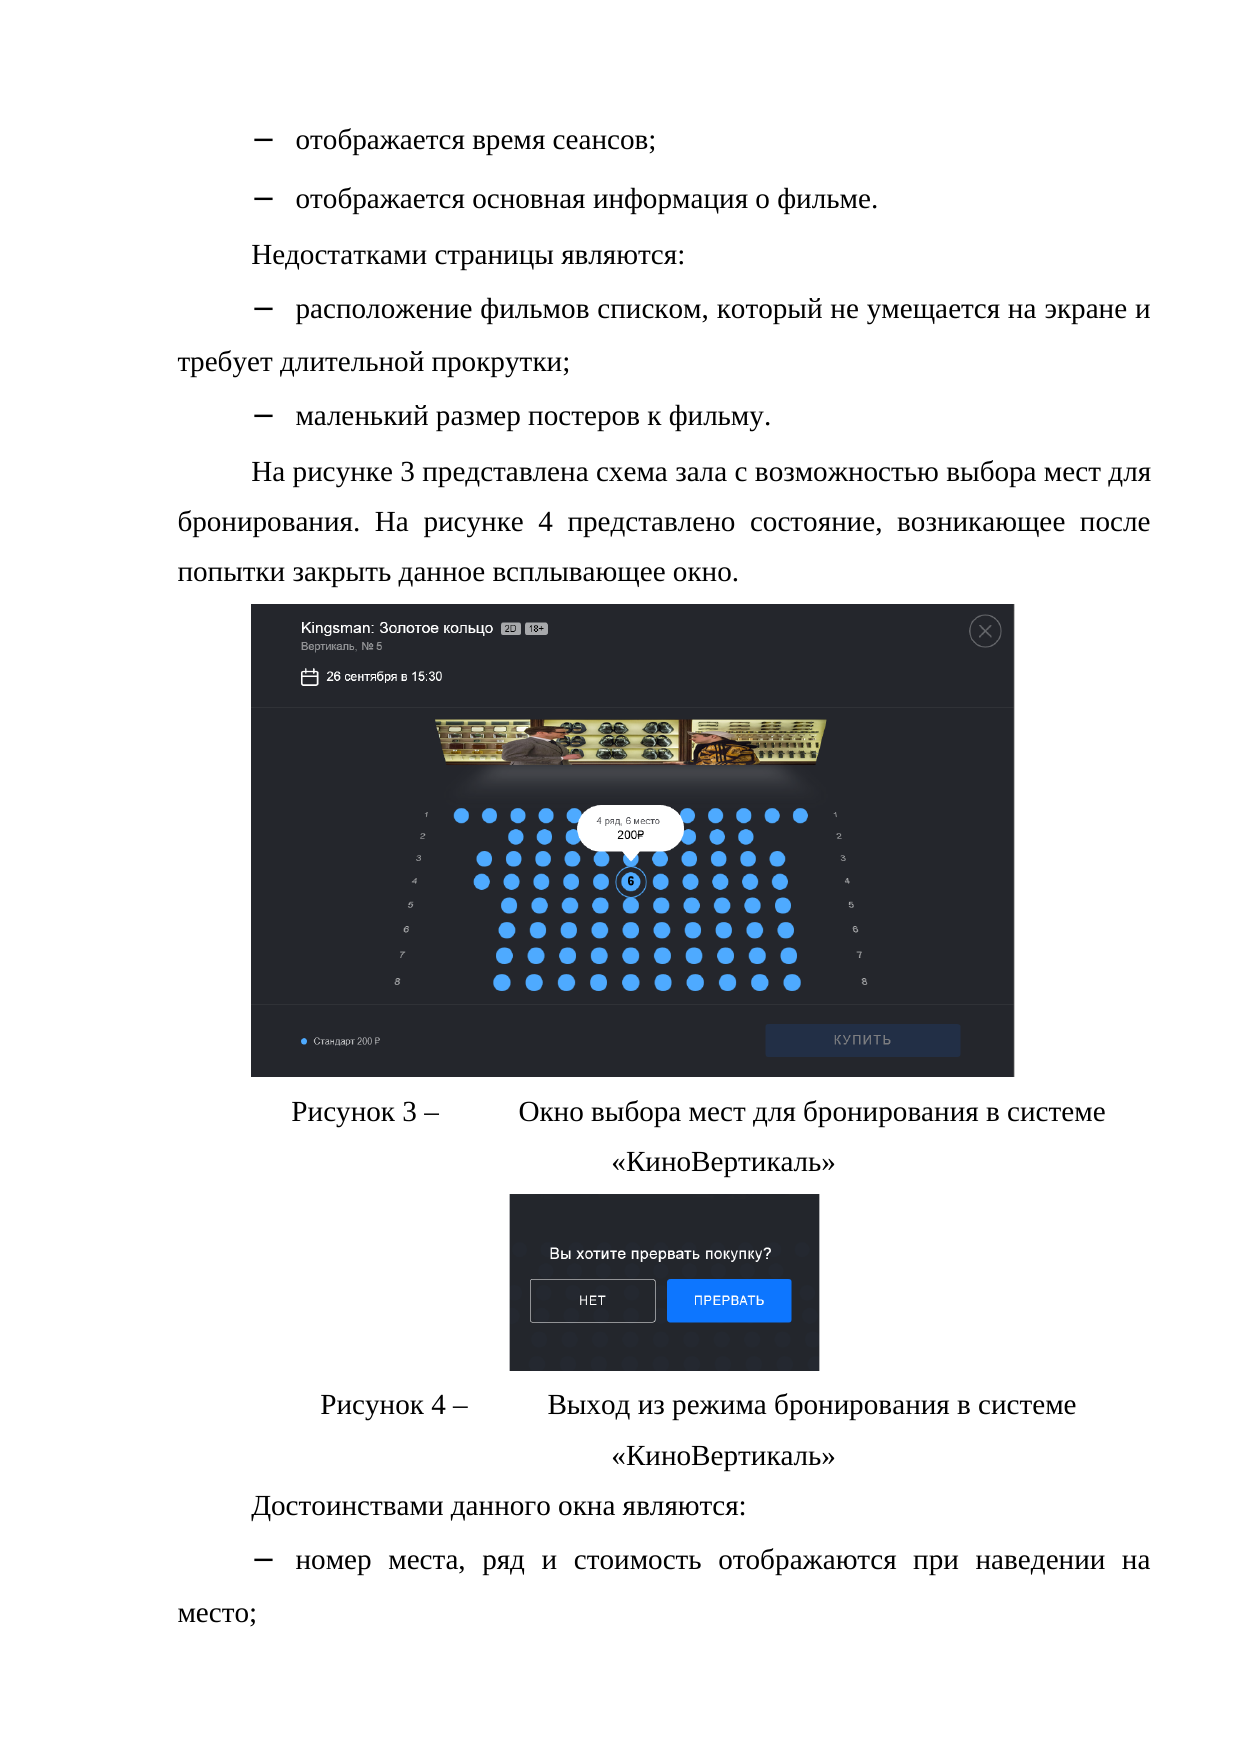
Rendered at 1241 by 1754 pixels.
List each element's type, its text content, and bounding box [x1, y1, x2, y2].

text Окно выбора мест для бронирования в системе «КиноВертикаль» [245, 1094, 1152, 1178]
text маленький размер постеров к фильму. [177, 394, 1152, 434]
text номер места, ряд и стоимость отображаются при наведении на место; [177, 1538, 1152, 1628]
picture [251, 604, 1015, 1077]
text отображается время сеансов; [177, 118, 1152, 158]
picture [509, 1194, 820, 1371]
text Недостатками страницы являются: [177, 237, 1152, 271]
text расположение фильмов списком, который не умещается на экране и требует длительной прокрутки; [177, 287, 1152, 377]
text Выход из режима бронирования в системе «КиноВертикаль» [245, 1387, 1152, 1471]
text Достоинствами данного окна являются: [177, 1488, 1152, 1522]
text На рисунке 3 представлена схема зала с возможностью выбора мест для бронирования. На рисунке 4 представлено состояние, возникающее после попытки закрыть данное всплывающее окно. [177, 454, 1152, 588]
text отображается основная информация о фильме. [177, 178, 1152, 217]
